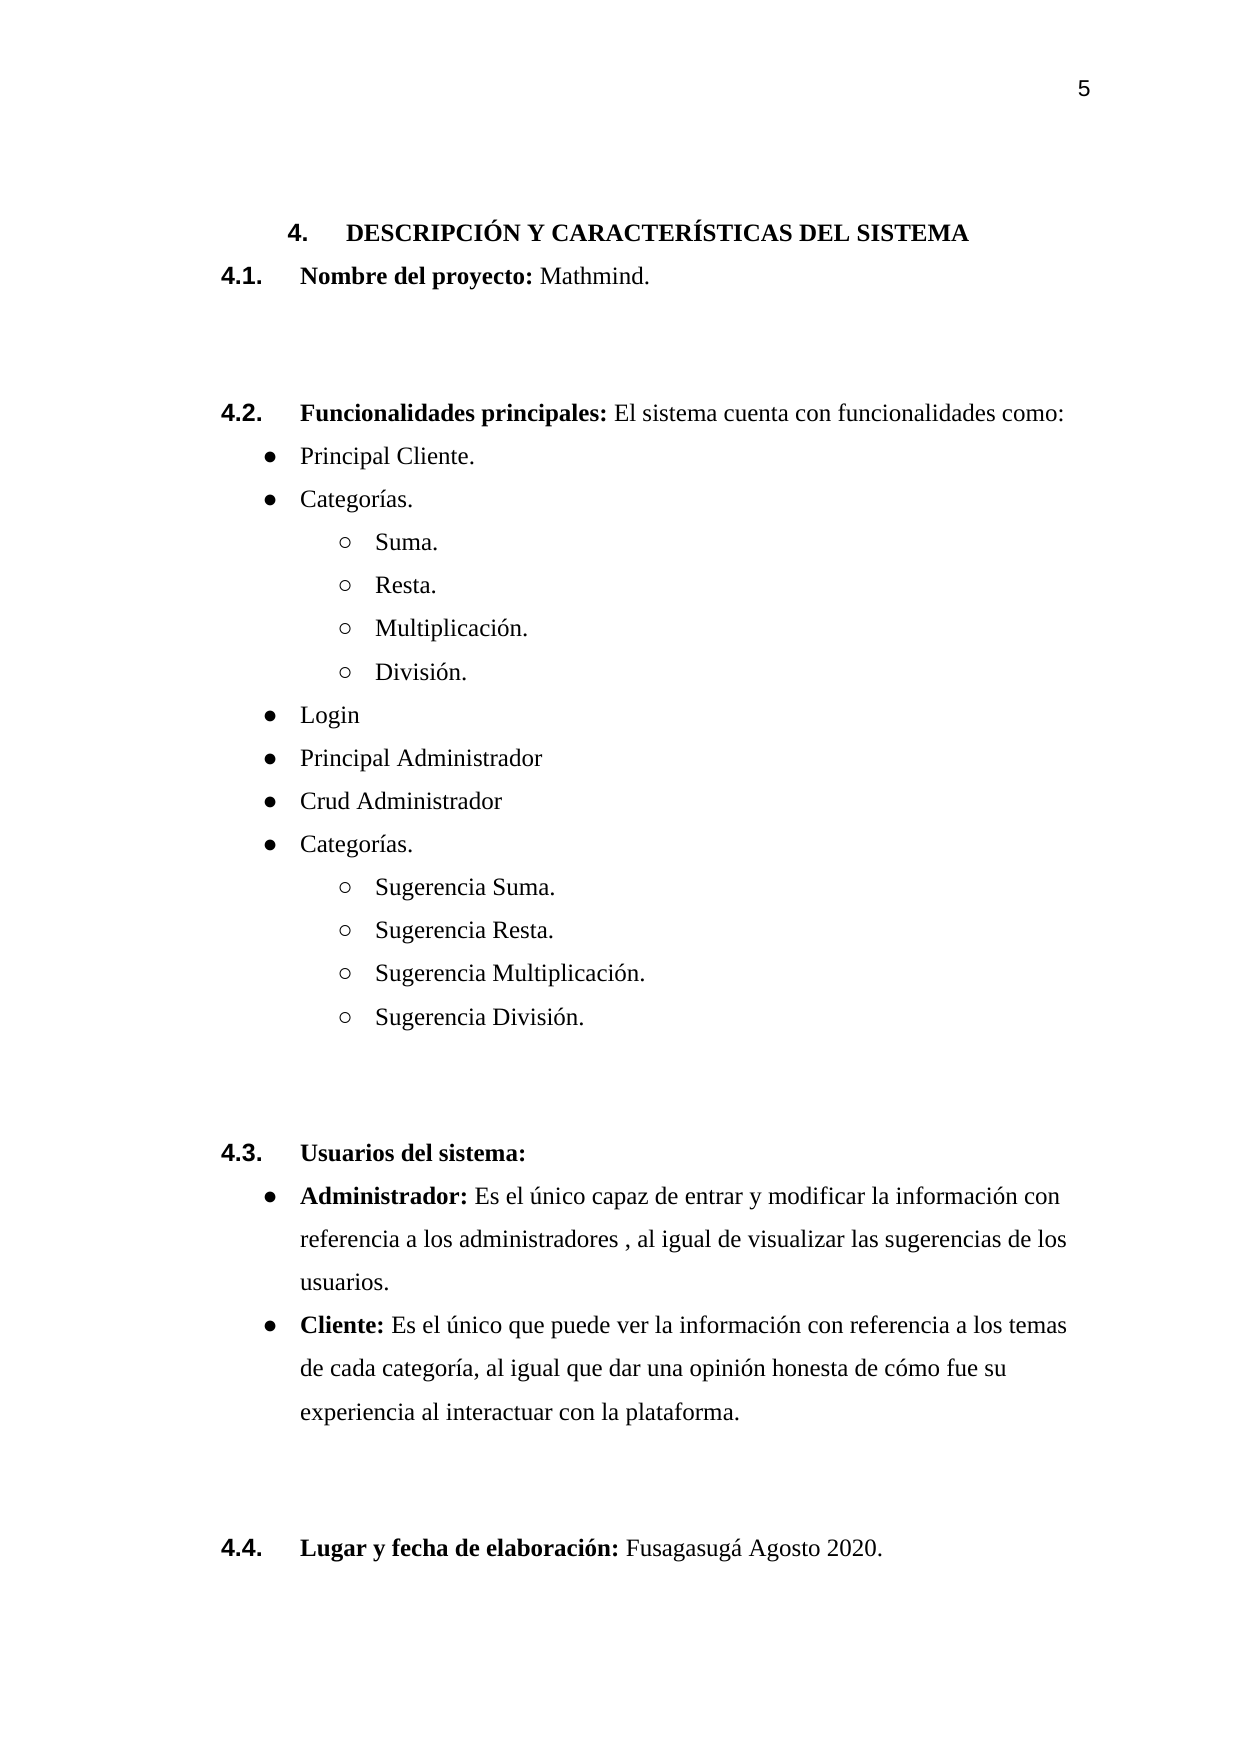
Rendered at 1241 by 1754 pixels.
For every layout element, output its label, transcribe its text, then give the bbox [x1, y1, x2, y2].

list División. [337, 657, 1090, 685]
list Categorías. [262, 484, 1090, 513]
list Suma. [337, 527, 1090, 556]
list Sugerencia Resta. [337, 915, 1090, 944]
list Multiplicación. [337, 613, 1090, 642]
list Login [262, 700, 1090, 728]
list Principal Administrador [262, 743, 1090, 772]
list Lugar y fecha de elaboración: Fusagasugá Agosto 2020. [262, 1533, 1090, 1562]
list Cliente: Es el único que puede ver la información con referencia a los temas de cada categoría, al igual que dar una opinión honesta de cómo fue su experiencia al interactuar con la plataforma. [262, 1310, 1090, 1425]
list Funcionalidades principales: El sistema cuenta con funcionalidades como: [262, 398, 1090, 427]
list Sugerencia Multiplicación. [337, 958, 1090, 987]
list Principal Cliente. [262, 441, 1090, 470]
list Crud Administrador [262, 786, 1090, 815]
list Sugerencia División. [337, 1002, 1090, 1030]
list Resta. [337, 570, 1090, 599]
list Nombre del proyecto: Mathmind. [262, 261, 1090, 290]
list Administrador: Es el único capaz de entrar y modificar la información con referencia a los administradores , al igual de visualizar las sugerencias de los usuarios. [262, 1181, 1090, 1296]
list Sugerencia Suma. [337, 872, 1090, 901]
list Usuarios del sistema: [262, 1138, 1090, 1167]
list Categorías. [262, 829, 1090, 858]
list DESCRIPCIÓN Y CARACTERÍSTICAS DEL SISTEMA [187, 218, 1090, 247]
